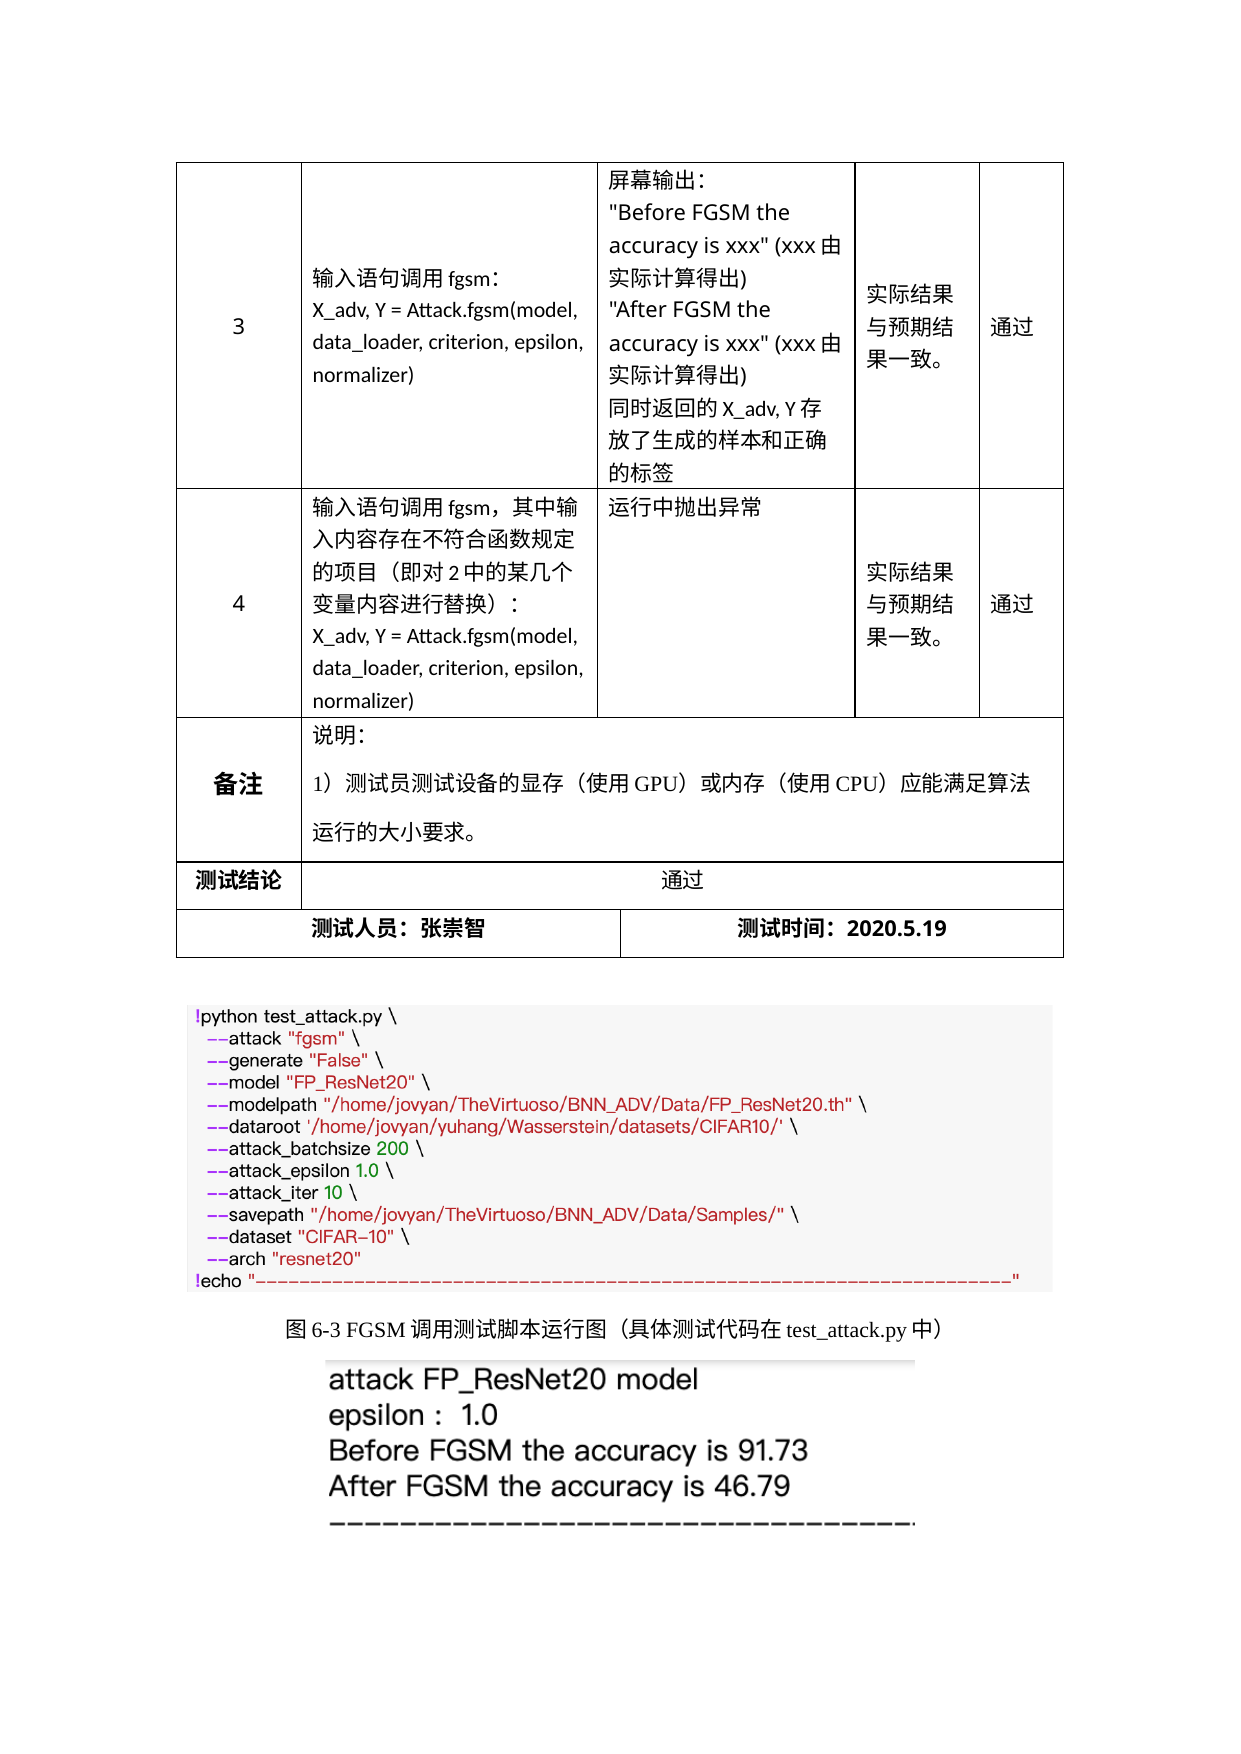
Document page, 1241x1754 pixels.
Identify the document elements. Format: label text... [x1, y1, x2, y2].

table_cell 4 [177, 489, 301, 717]
table_cell 屏幕输出： "Before FGSM the accuracy is xxx" (xxx由实际计算得出) "After FGSM the accuracy is xxx" (xxx由实际计算得出) 同时返回的X_adv, Y存放了生成的样本和正确的标签 [598, 163, 854, 488]
table_cell 3 [177, 163, 301, 488]
table_cell 通过 [980, 163, 1063, 488]
table_cell 运行中抛出异常 [598, 489, 854, 717]
table_cell 测试时间：2020.5.19 [621, 910, 1063, 957]
picture [187, 1005, 1053, 1292]
table_cell 实际结果与预期结果一致。 [856, 489, 979, 717]
table_cell 通过 [302, 863, 1063, 909]
table_cell 实际结果与预期结果一致。 [856, 163, 979, 488]
table_cell 输入语句调用fgsm： X_adv, Y = Attack.fgsm(model, data_loader, criterion, epsilon, normalizer) [302, 163, 597, 488]
text 图6-3 FGSM调用测试脚本运行图（具体测试代码在test_attack.py中） [187, 1312, 1053, 1344]
table_cell 说明： 1）测试员测试设备的显存（使用GPU）或内存（使用CPU）应能满足算法运行的大小要求。 [302, 718, 1063, 861]
table_cell 测试结论 [177, 863, 301, 909]
picture [325, 1360, 915, 1536]
table_cell 测试人员：张崇智 [177, 910, 620, 957]
table_cell 输入语句调用fgsm，其中输入内容存在不符合函数规定的项目（即对2中的某几个变量内容进行替换）： X_adv, Y = Attack.fgsm(model, data_loader, criterion, epsilon, normalizer) [302, 489, 597, 717]
table_cell 通过 [980, 489, 1063, 717]
table_cell 备注 [177, 718, 301, 861]
